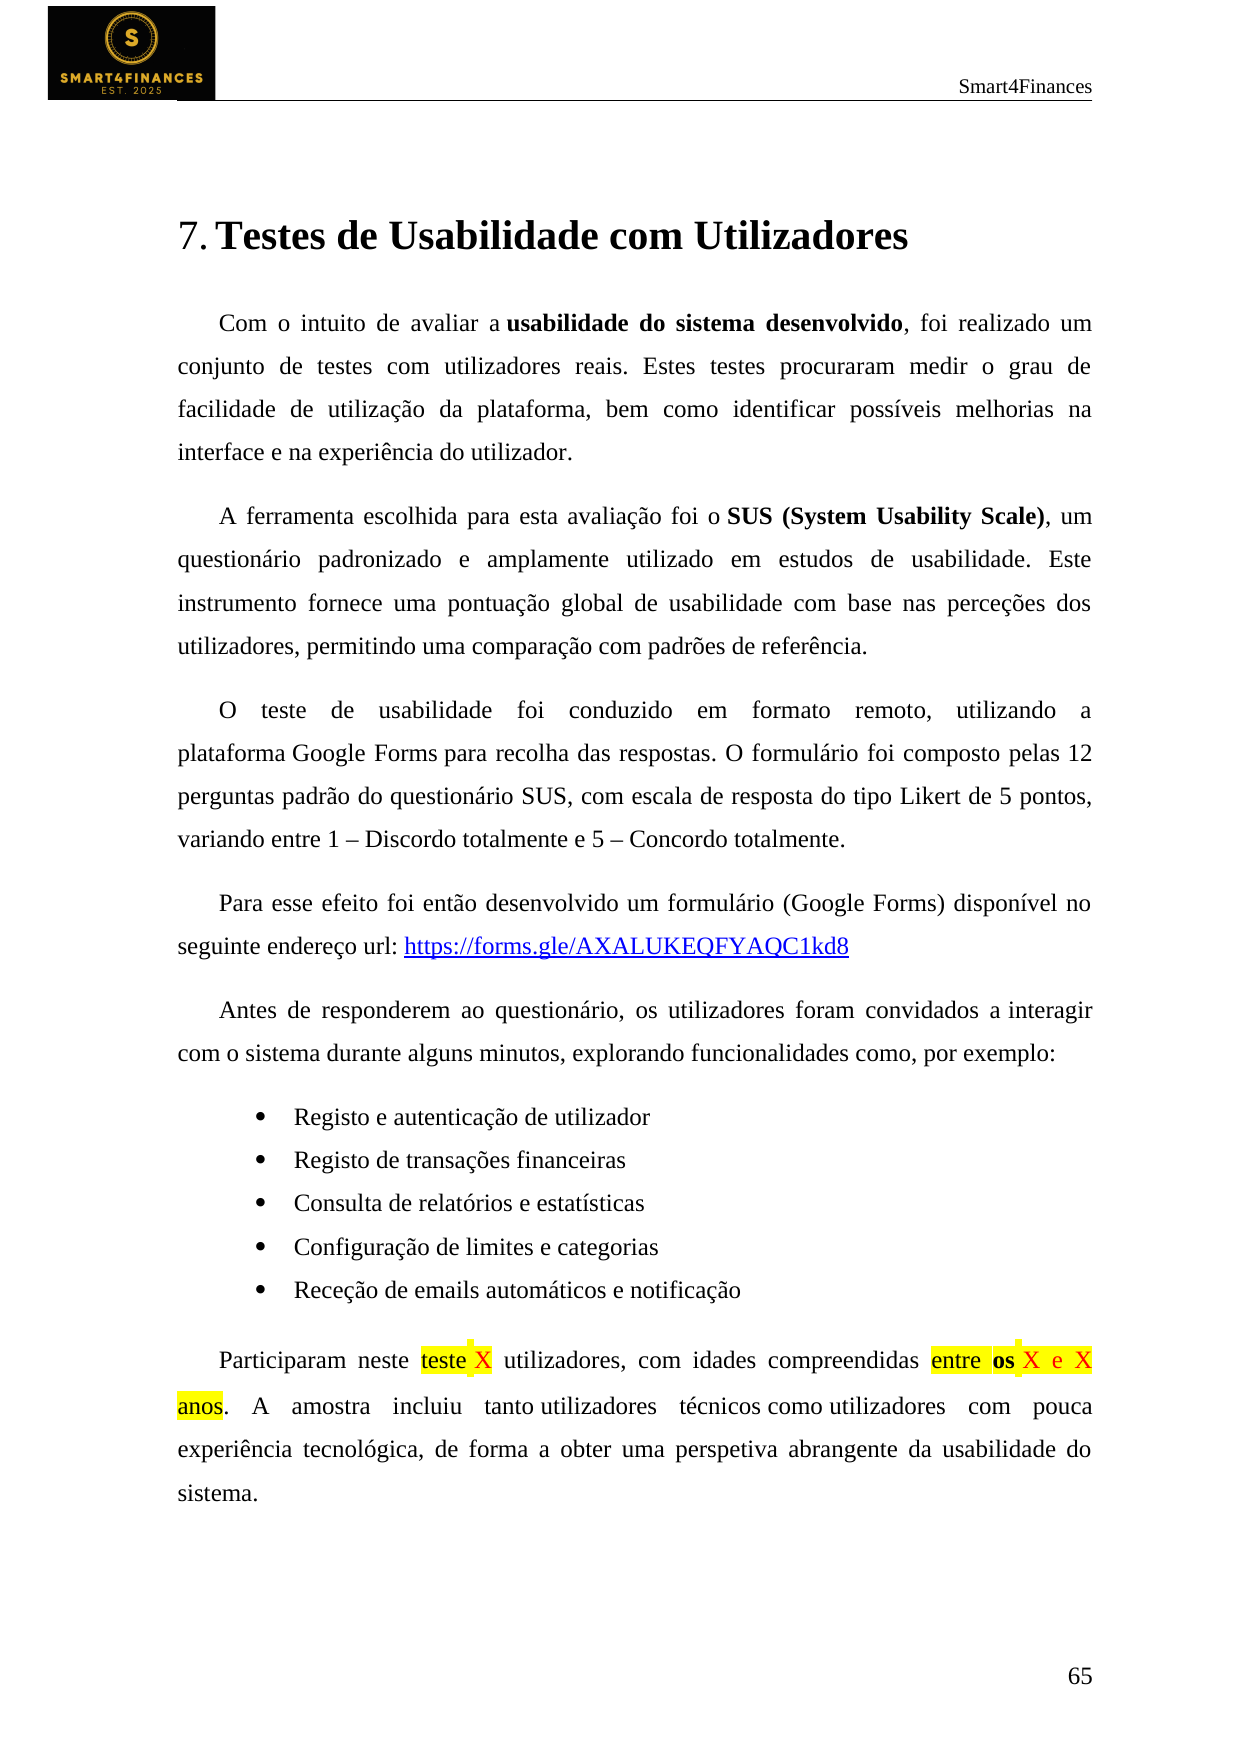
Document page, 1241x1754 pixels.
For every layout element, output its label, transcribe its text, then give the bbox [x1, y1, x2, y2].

list Receção de emails automáticos e notificação [256, 1275, 1092, 1303]
list Configuração de limites e categorias [256, 1232, 1092, 1260]
picture [47, 6, 216, 100]
text Antes de responderem ao questionário, os utilizadores foram convidados a interagir com o sistema durante alguns minutos, explorando funcionalidades como, por exemplo: [177, 995, 1092, 1067]
text O teste de usabilidade foi conduzido em formato remoto, utilizando a plataforma Google Forms para recolha das respostas. O formulário foi composto pelas 12 perguntas padrão do questionário SUS, com escala de resposta do tipo Likert de 5 pontos, variando entre 1 – Discordo totalmente e 5 – Concordo totalmente. [177, 695, 1092, 853]
subtitle Testes de Usabilidade com Utilizadores [177, 210, 1092, 258]
list Registo e autenticação de utilizador [256, 1102, 1092, 1131]
text Com o intuito de avaliar a usabilidade do sistema desenvolvido, foi realizado um conjunto de testes com utilizadores reais. Estes testes procuraram medir o grau de facilidade de utilização da plataforma, bem como identificar possíveis melhorias na interface e na experiência do utilizador. [177, 308, 1092, 466]
text Participaram neste teste X utilizadores, com idades compreendidas entre os X e X anos. A amostra incluiu tanto utilizadores técnicos como utilizadores com pouca experiência tecnológica, de forma a obter uma perspetiva abrangente da usabilidade do sistema. [177, 1339, 1092, 1506]
list Registo de transações financeiras [256, 1145, 1092, 1174]
text A ferramenta escolhida para esta avaliação foi o SUS (System Usability Scale), um questionário padronizado e amplamente utilizado em estudos de usabilidade. Este instrumento fornece uma pontuação global de usabilidade com base nas perceções dos utilizadores, permitindo uma comparação com padrões de referência. [177, 501, 1092, 659]
text Para esse efeito foi então desenvolvido um formulário (Google Forms) disponível no seguinte endereço url: https://forms.gle/AXALUKEQFYAQC1kd8 [177, 888, 1092, 960]
list Consulta de relatórios e estatísticas [256, 1188, 1092, 1217]
